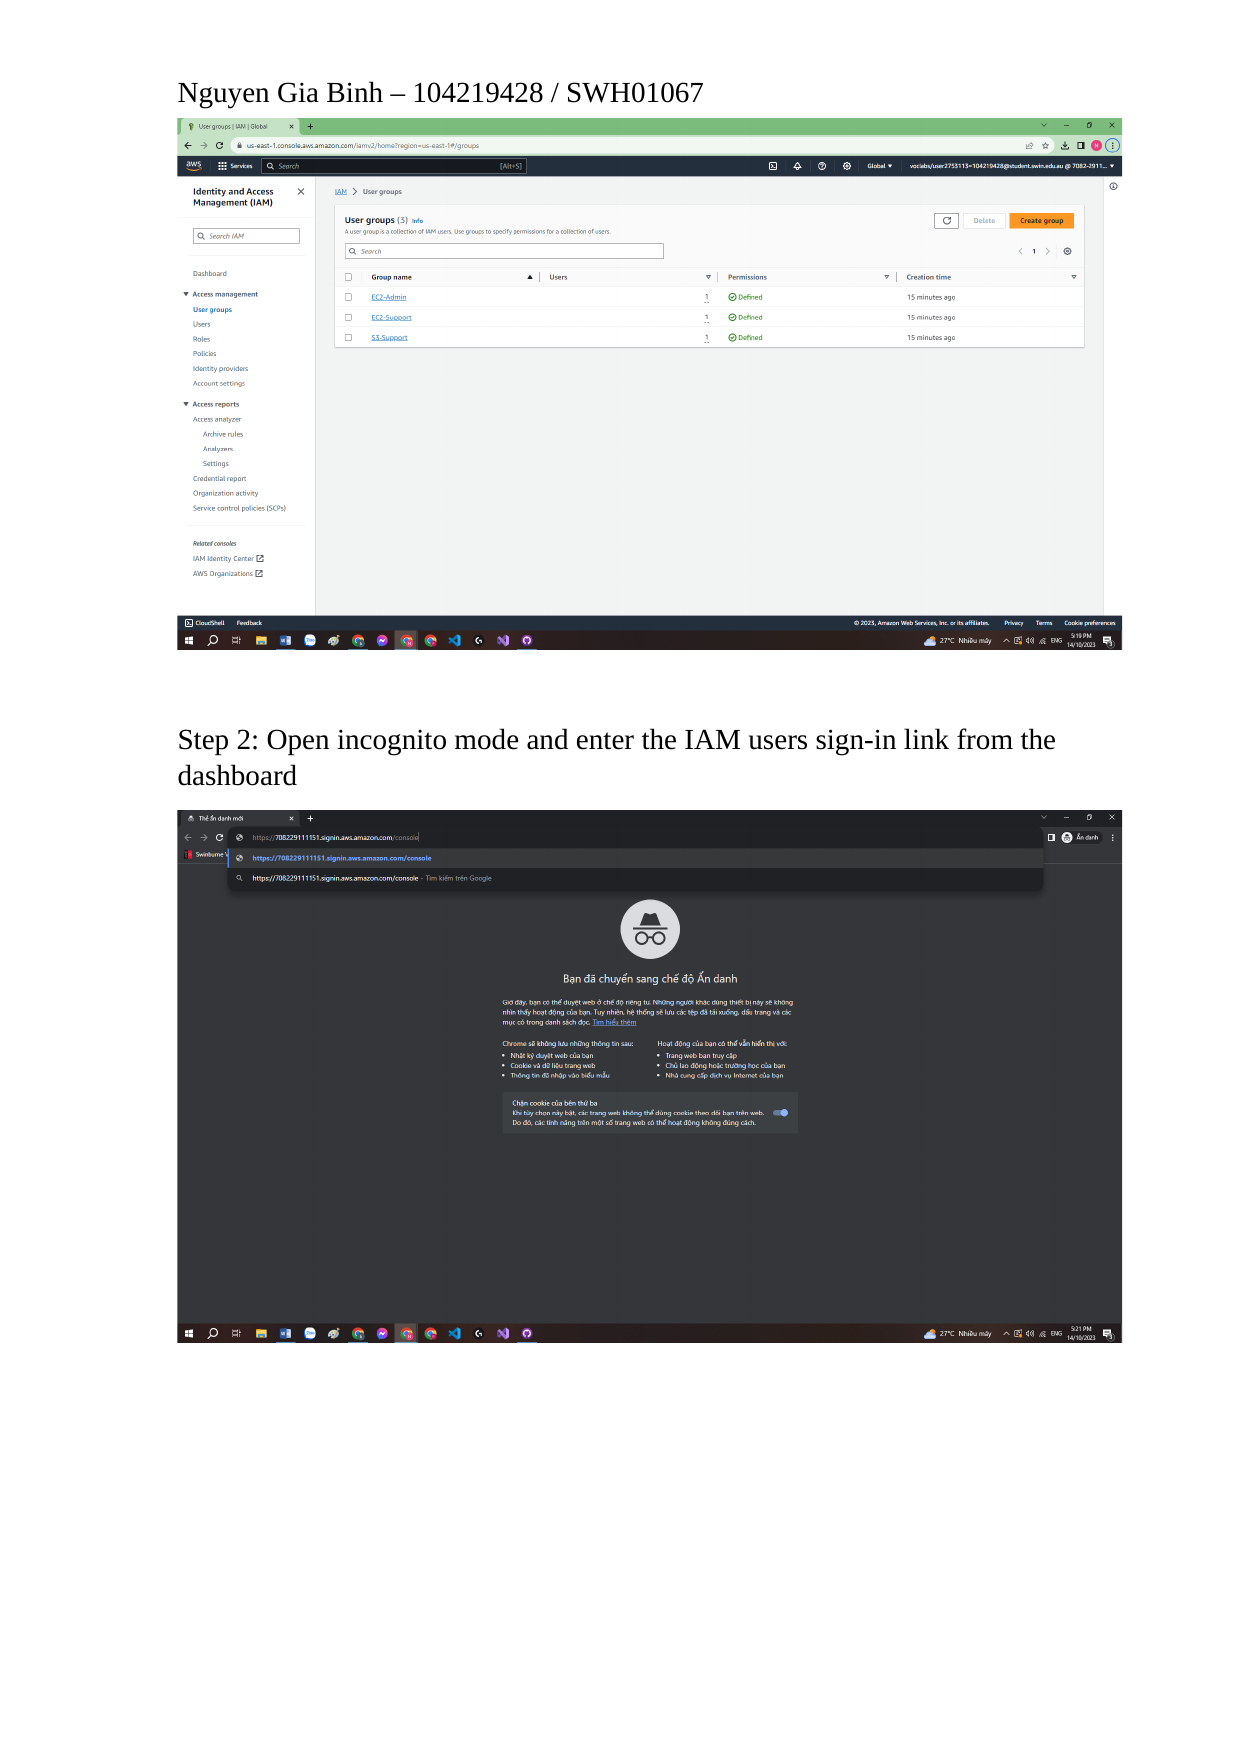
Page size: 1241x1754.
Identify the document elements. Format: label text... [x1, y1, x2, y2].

picture [177, 118, 1123, 650]
picture [177, 810, 1123, 1343]
text Step 2: Open incognito mode and enter the IAM users sign-in link from the dashboard [177, 722, 1122, 791]
